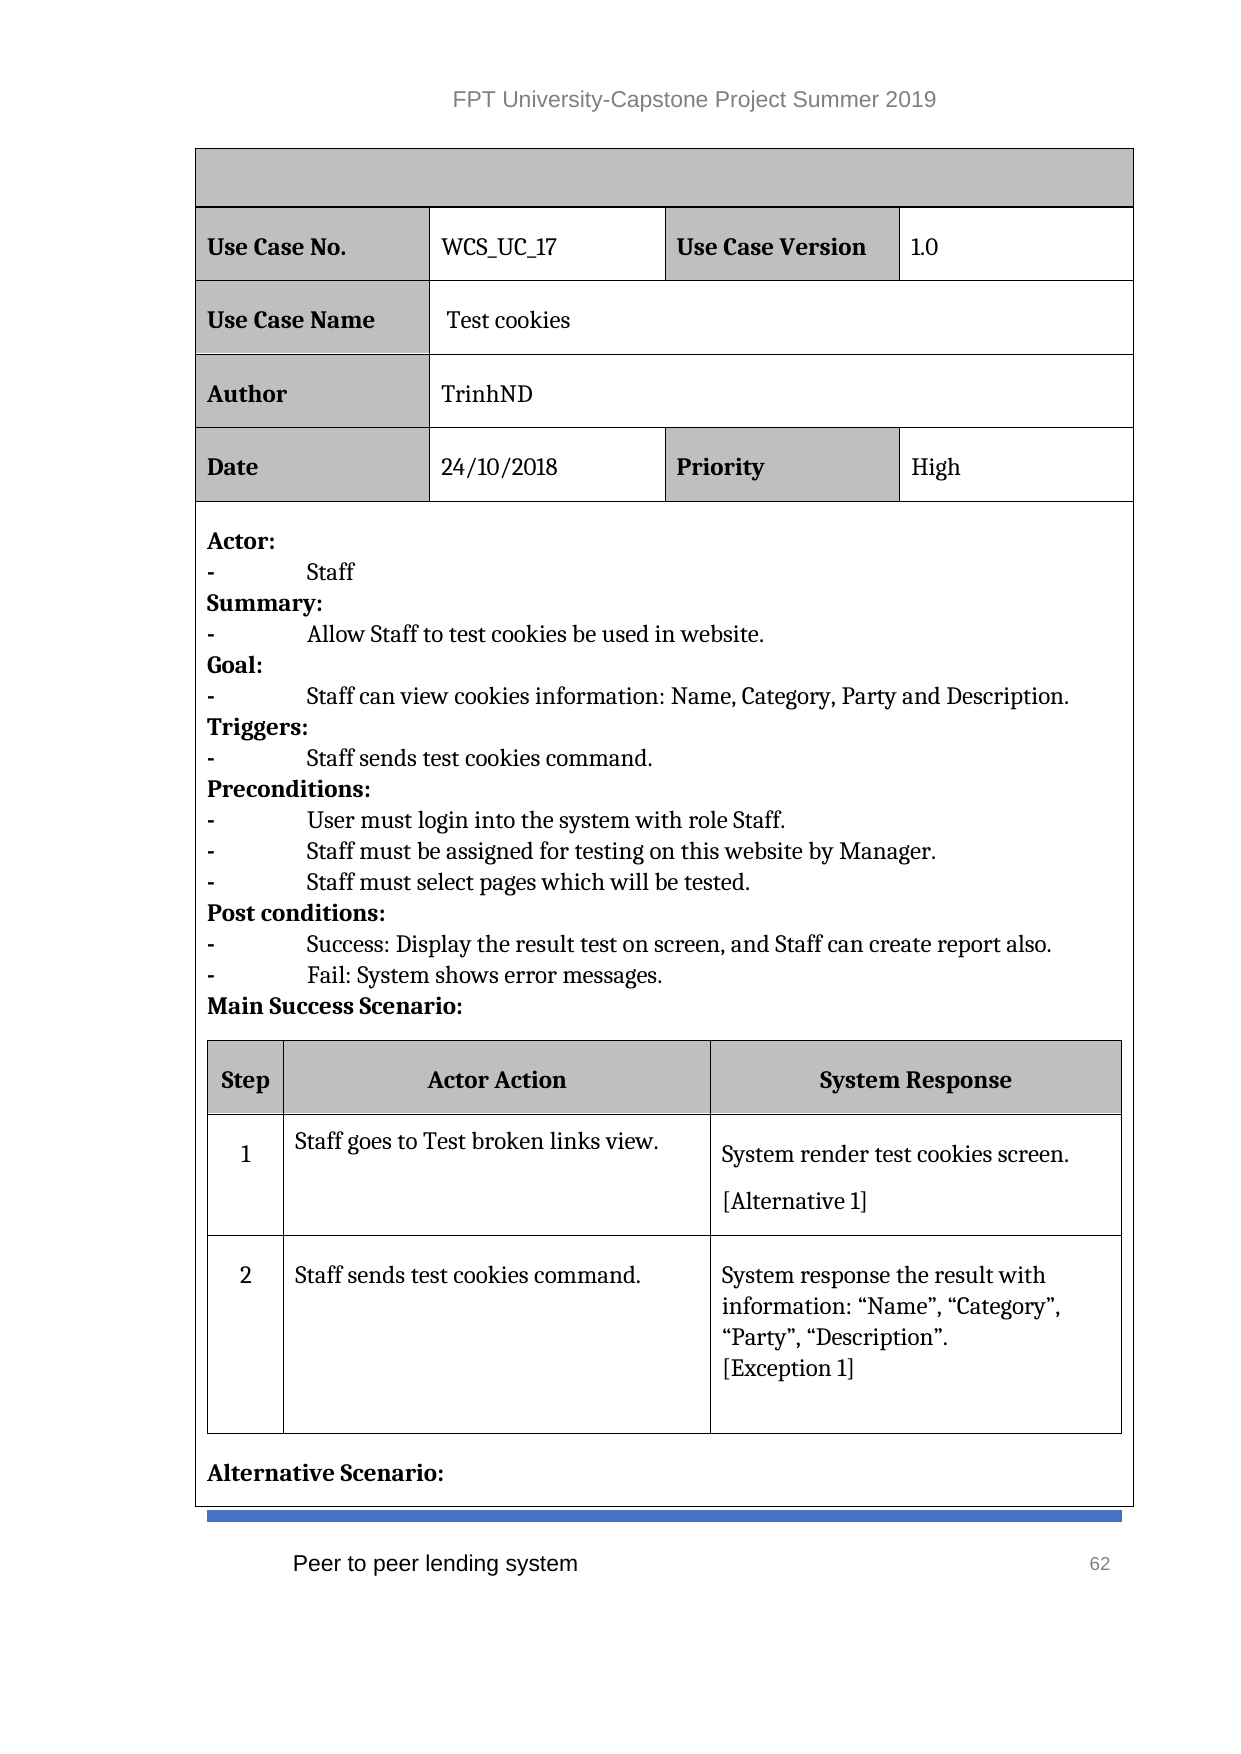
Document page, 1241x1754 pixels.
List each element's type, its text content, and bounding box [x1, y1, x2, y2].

table_cell Author [196, 355, 429, 427]
table_cell Test cookies [430, 281, 1133, 353]
table_cell Priority [666, 428, 899, 501]
table_cell WCS_UC_17 [430, 208, 665, 280]
table_cell Use Case Version [666, 208, 899, 280]
table_cell Use Case Name [196, 281, 429, 353]
table_cell TrinhND [430, 355, 1133, 427]
table_cell 1.0 [900, 208, 1133, 280]
table_cell Date [196, 428, 429, 501]
table_cell 24/10/2018 [430, 428, 665, 501]
table_cell Use Case No. [196, 208, 429, 280]
table_cell High [900, 428, 1133, 501]
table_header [196, 149, 1133, 206]
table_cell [196, 502, 1133, 1506]
